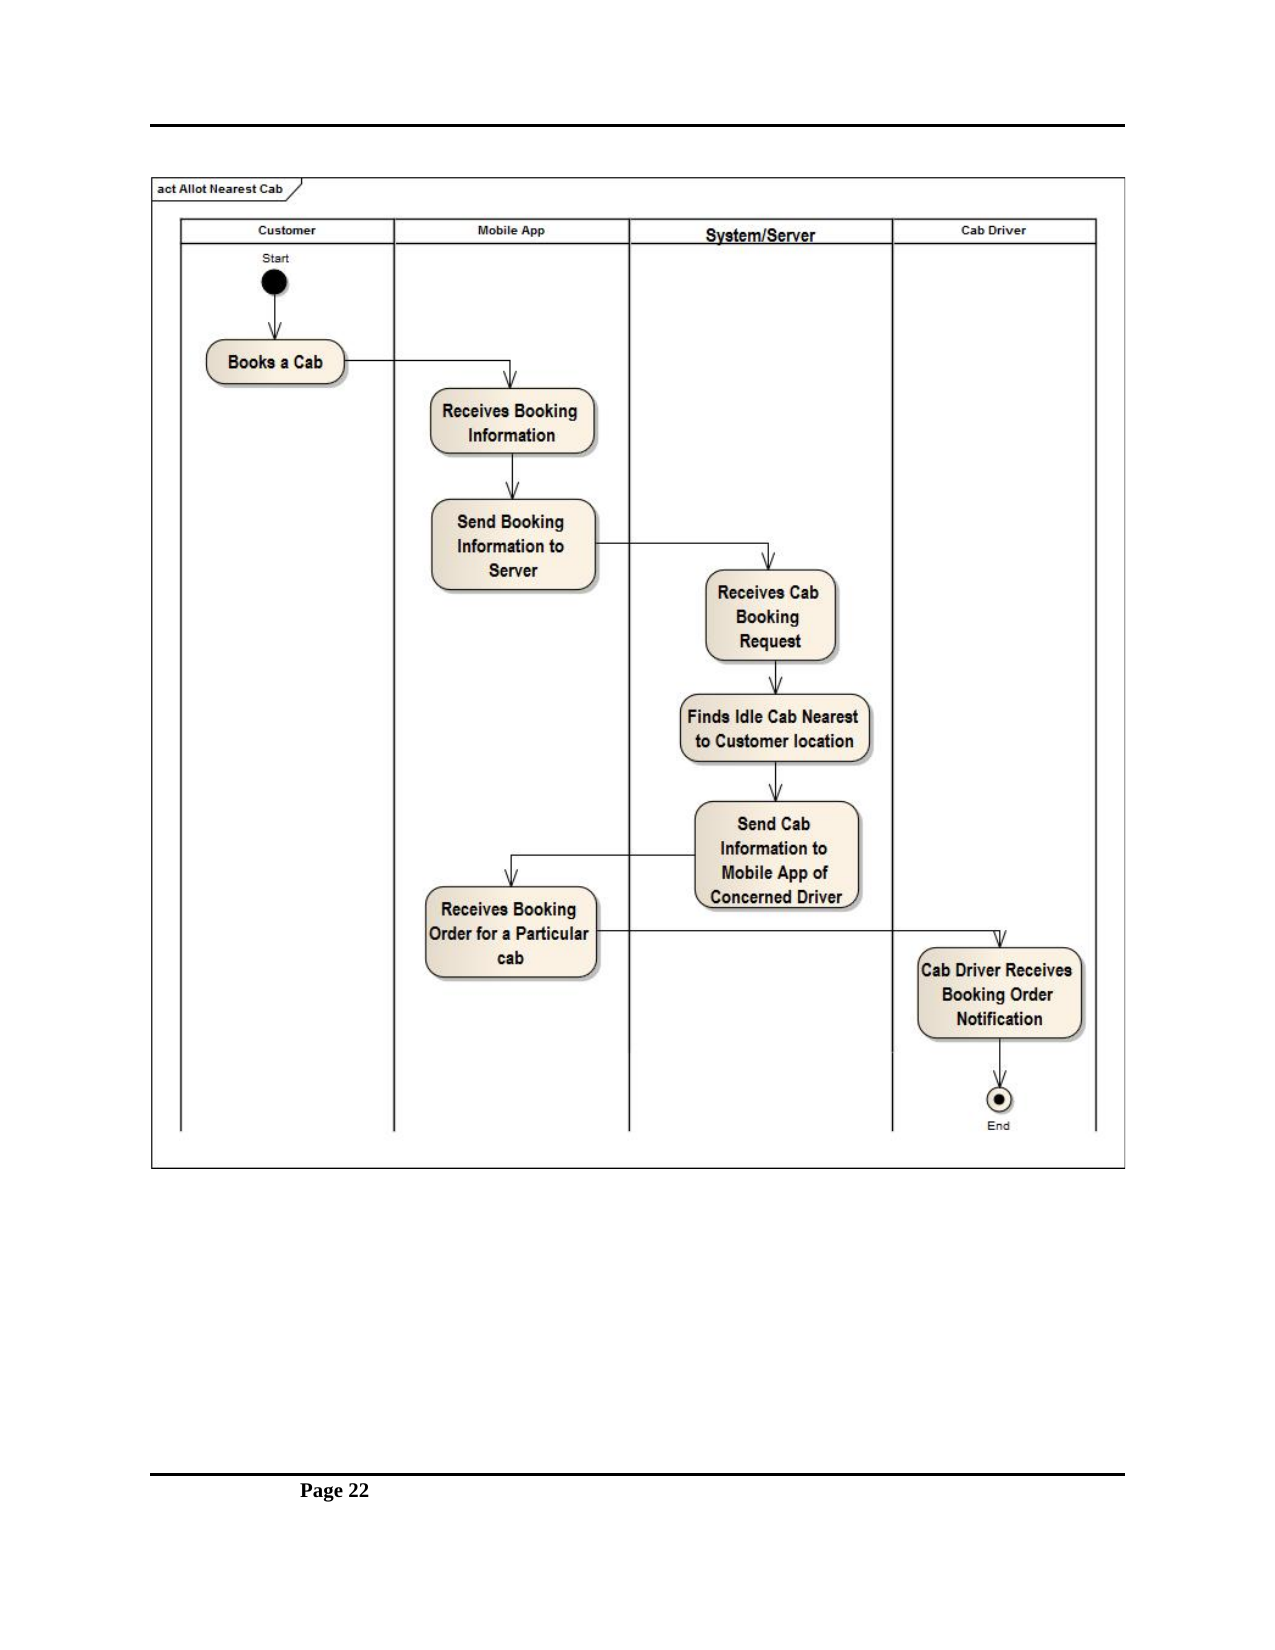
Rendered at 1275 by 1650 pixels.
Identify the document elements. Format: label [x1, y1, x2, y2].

picture [150, 177, 1125, 1169]
